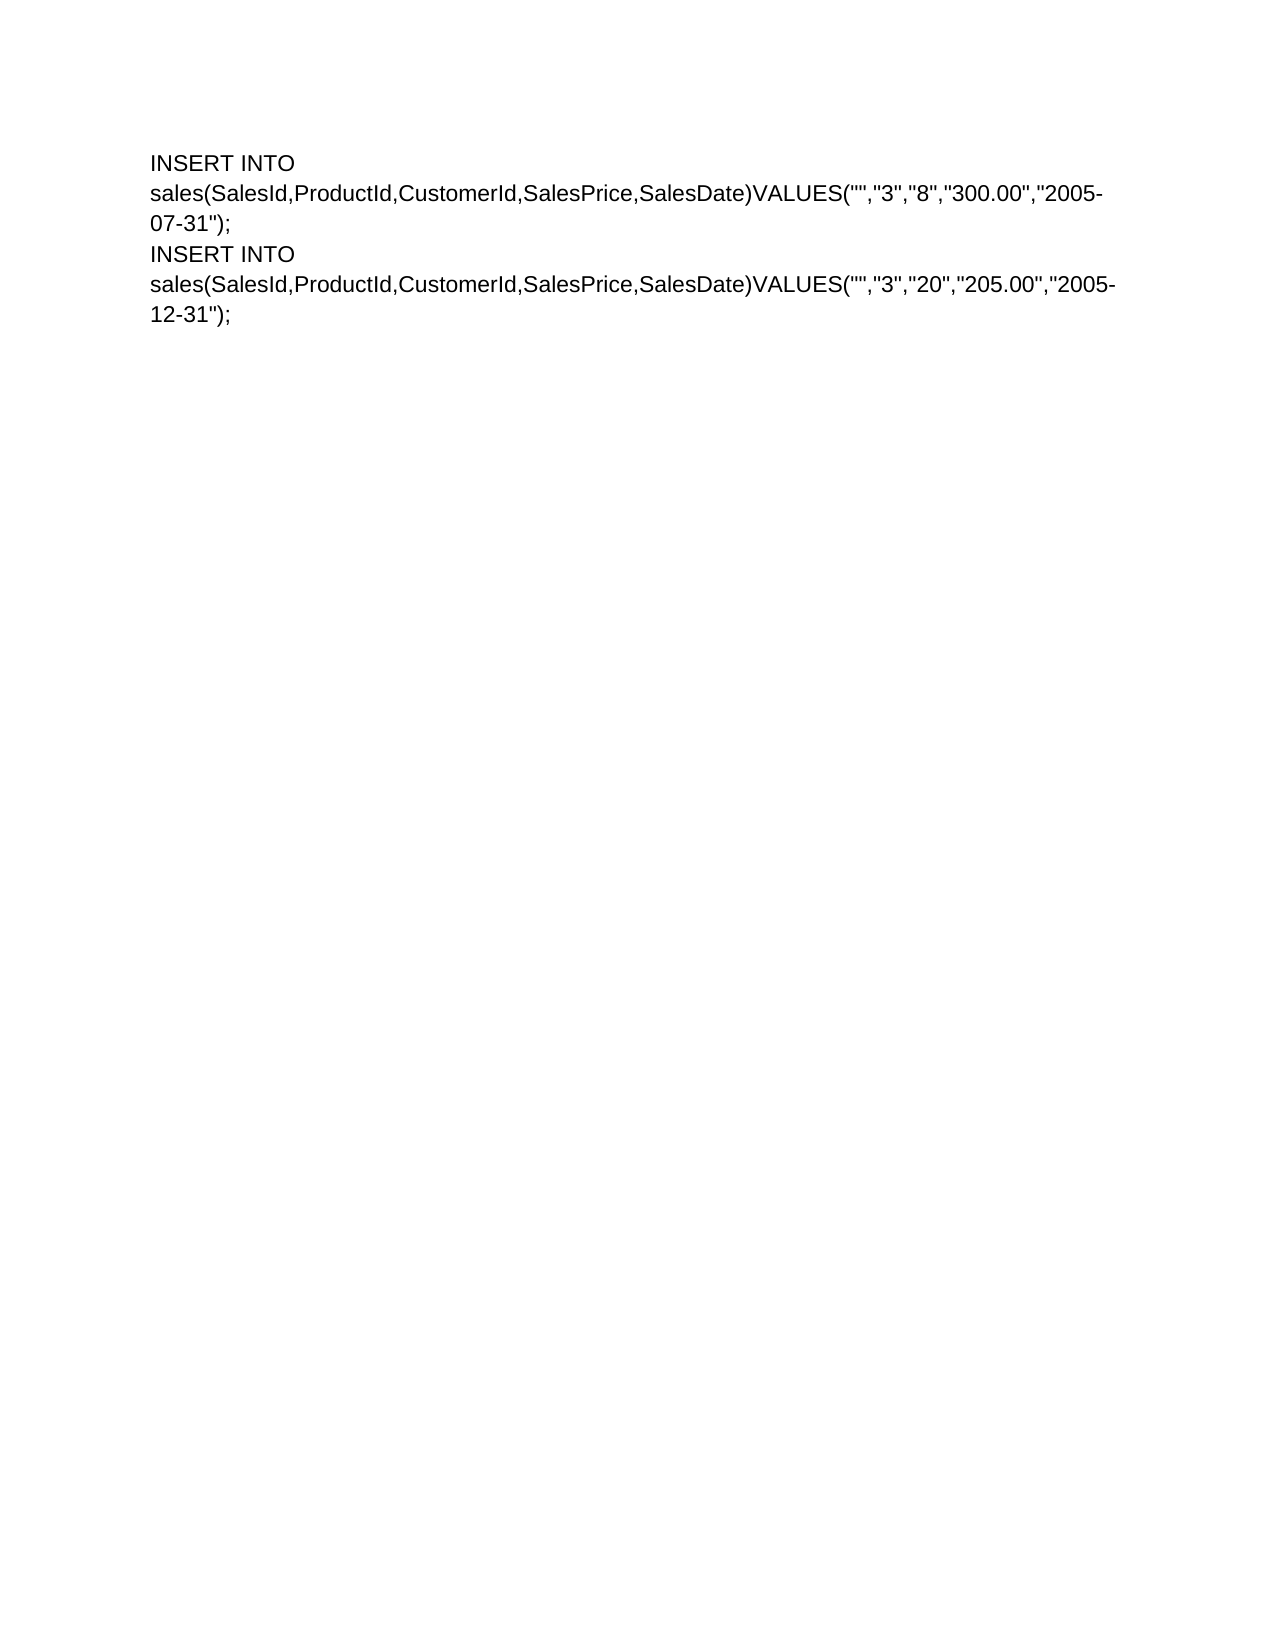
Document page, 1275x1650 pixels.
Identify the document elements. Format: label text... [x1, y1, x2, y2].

text INSERT INTO sales(SalesId,ProductId,CustomerId,SalesPrice,SalesDate)VALUES("","3","20","205.00","2005-12-31"); [150, 241, 1125, 327]
text INSERT INTO sales(SalesId,ProductId,CustomerId,SalesPrice,SalesDate)VALUES("","3","8","300.00","2005-07-31"); [150, 150, 1125, 237]
